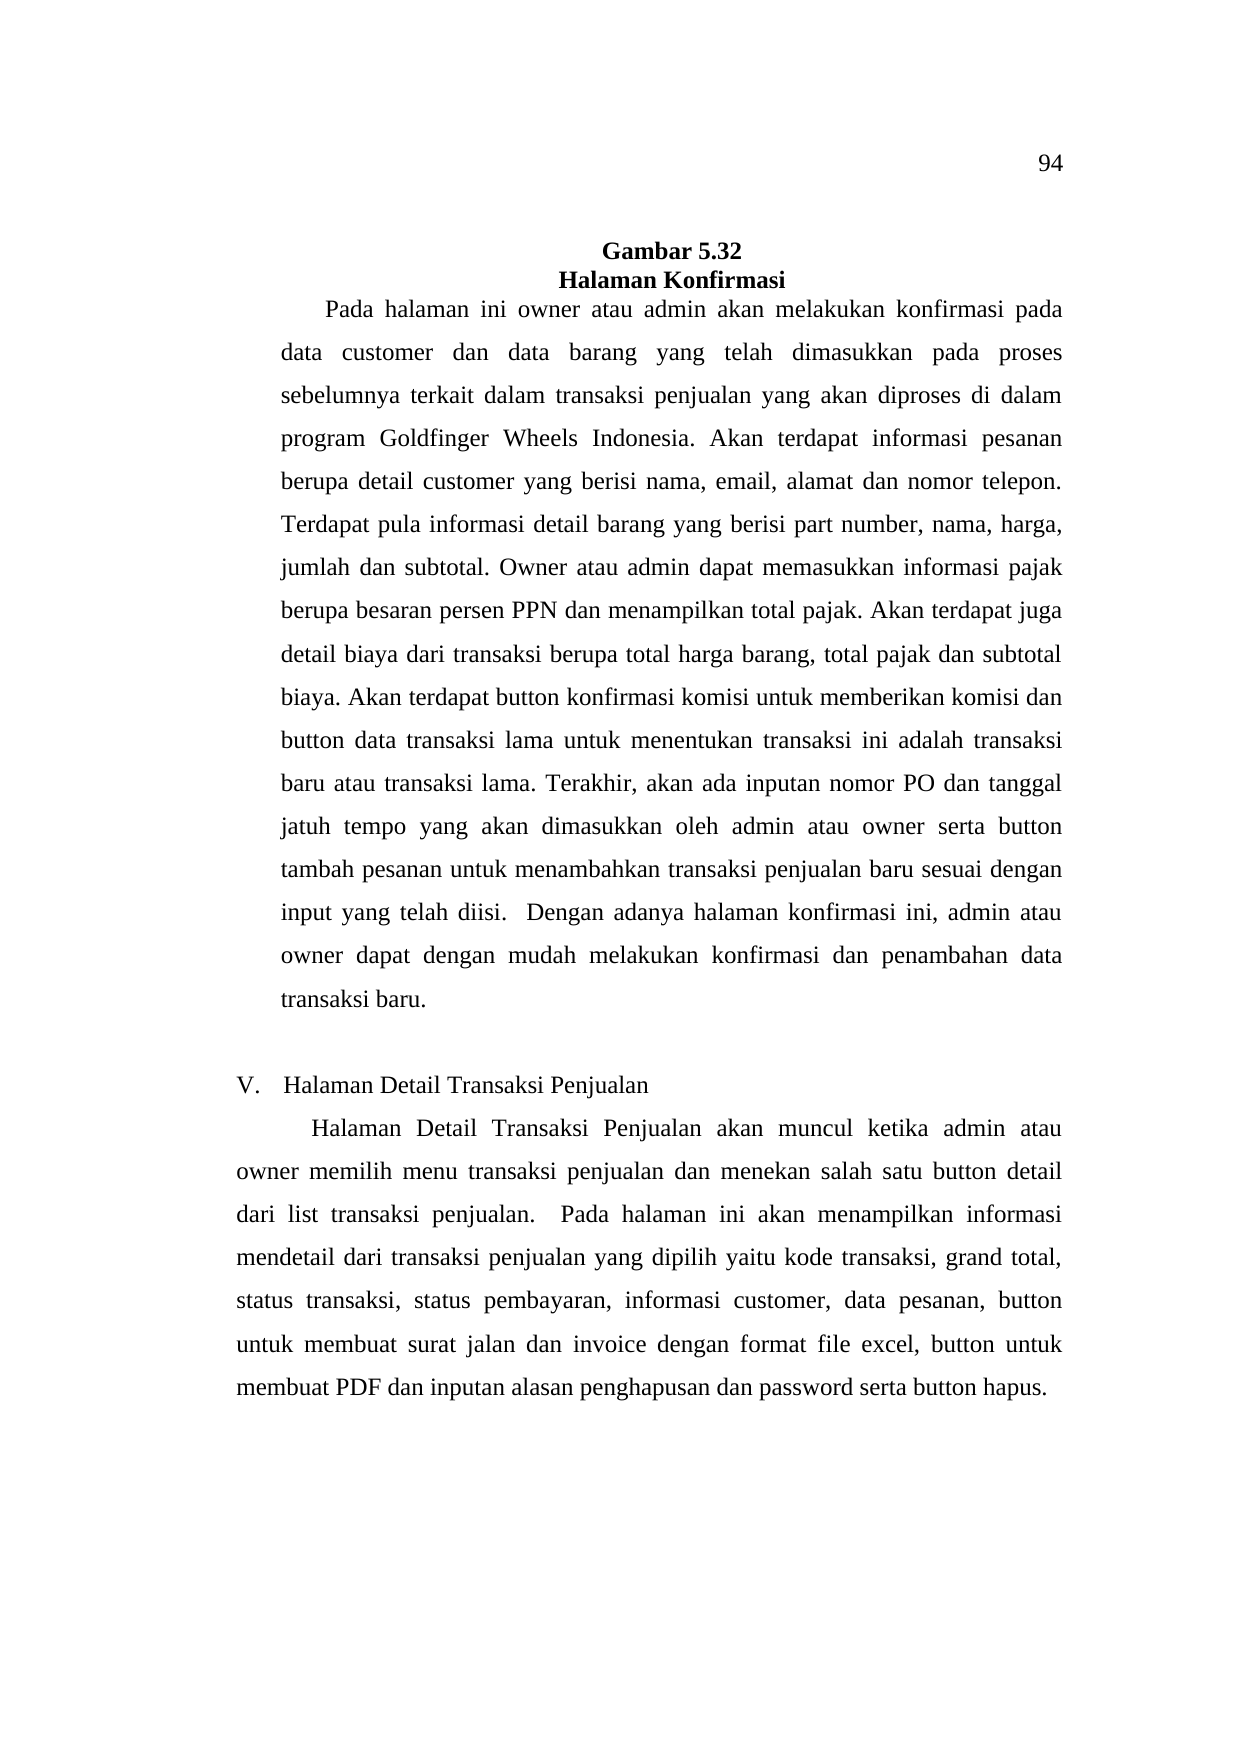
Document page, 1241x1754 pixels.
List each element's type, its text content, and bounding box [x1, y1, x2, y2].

list Halaman Detail Transaksi Penjualan [236, 1070, 1063, 1099]
text Halaman Detail Transaksi Penjualan akan muncul ketika admin atau owner memilih menu transaksi penjualan dan menekan salah satu button detail dari list transaksi penjualan. Pada halaman ini akan menampilkan informasi mendetail dari transaksi penjualan yang dipilih yaitu kode transaksi, grand total, status transaksi, status pembayaran, informasi customer, data pesanan, button untuk membuat surat jalan dan invoice dengan format file excel, button untuk membuat PDF dan inputan alasan penghapusan dan password serta button hapus. [236, 1113, 1063, 1401]
text Pada halaman ini owner atau admin akan melakukan konfirmasi pada data customer dan data barang yang telah dimasukkan pada proses sebelumnya terkait dalam transaksi penjualan yang akan diproses di dalam program Goldfinger Wheels Indonesia. Akan terdapat informasi pesanan berupa detail customer yang berisi nama, email, alamat dan nomor telepon. Terdapat pula informasi detail barang yang berisi part number, nama, harga, jumlah dan subtotal. Owner atau admin dapat memasukkan informasi pajak berupa besaran persen PPN dan menampilkan total pajak. Akan terdapat juga detail biaya dari transaksi berupa total harga barang, total pajak dan subtotal biaya. Akan terdapat button konfirmasi komisi untuk memberikan komisi dan button data transaksi lama untuk menentukan transaksi ini adalah transaksi baru atau transaksi lama. Terakhir, akan ada inputan nomor PO dan tanggal jatuh tempo yang akan dimasukkan oleh admin atau owner serta button tambah pesanan untuk menambahkan transaksi penjualan baru sesuai dengan input yang telah diisi. Dengan adanya halaman konfirmasi ini, admin atau owner dapat dengan mudah melakukan konfirmasi dan penambahan data transaksi baru. [281, 294, 1063, 1012]
text Halaman Konfirmasi [281, 265, 1063, 294]
text Gambar 5.32 [281, 236, 1063, 265]
